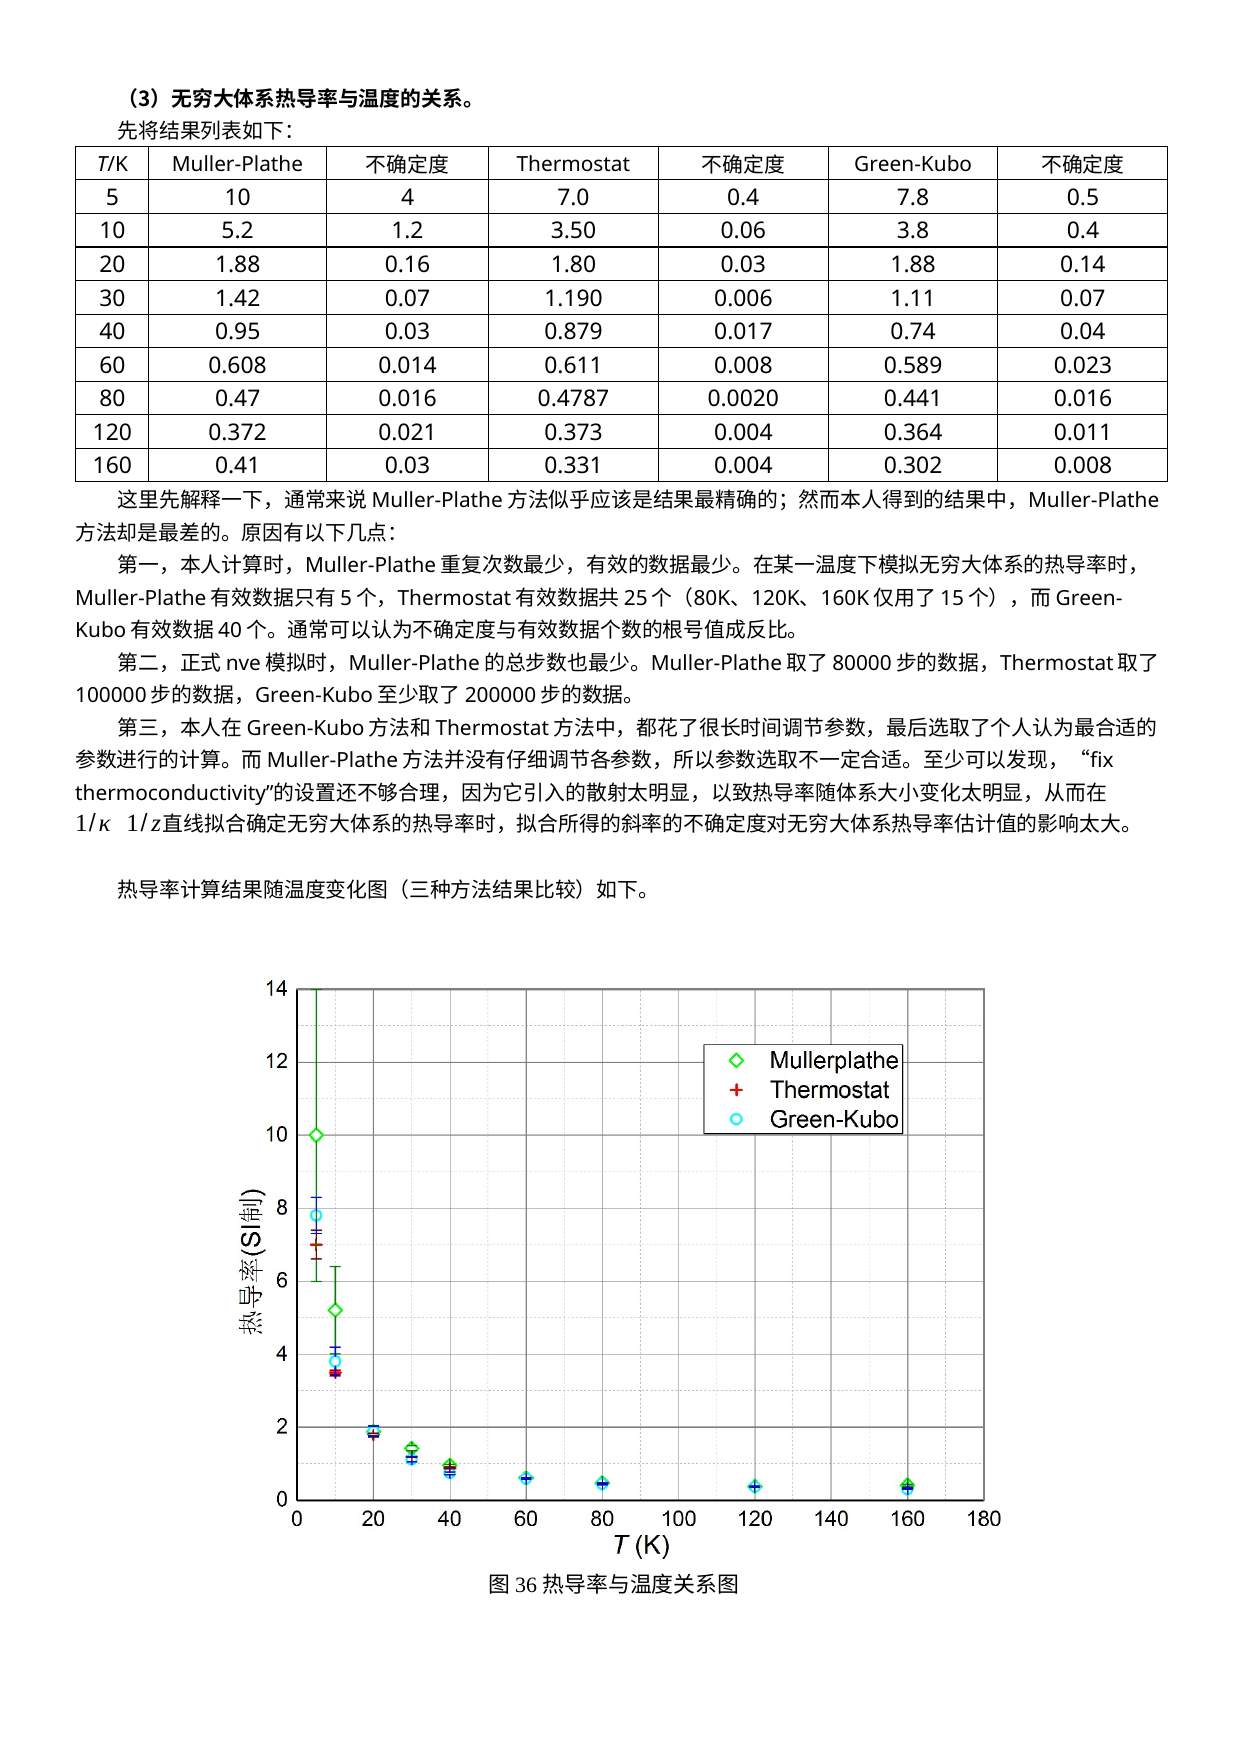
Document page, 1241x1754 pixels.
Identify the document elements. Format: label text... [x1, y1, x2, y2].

table_cell 10 [76, 214, 148, 246]
table_cell 0.611 [489, 348, 658, 381]
table_cell 0.4 [659, 180, 828, 213]
table_cell 0.41 [149, 449, 326, 481]
table_cell 160 [76, 449, 148, 481]
text 这里先解释一下，通常来说Muller-Plathe方法似乎应该是结果最精确的；然而本人得到的结果中，Muller-Plathe方法却是最差的。原因有以下几点： [75, 482, 1165, 547]
table_cell 1.88 [829, 248, 997, 280]
text 第二，正式nve模拟时，Muller-Plathe的总步数也最少。Muller-Plathe取了80000步的数据，Thermostat取了100000步的数据，Green-Kubo至少取了200000步的数据。 [75, 645, 1165, 710]
table_cell 0.373 [489, 415, 658, 448]
table_cell 0.03 [659, 248, 828, 280]
table_cell 80 [76, 382, 148, 414]
table_cell 0.014 [327, 348, 488, 381]
table_cell 0.302 [829, 449, 997, 481]
table_cell 4 [327, 180, 488, 213]
table_cell 1.42 [149, 281, 326, 313]
table_cell 0.03 [327, 449, 488, 481]
table_cell 0.04 [998, 315, 1167, 347]
table_cell 0.0020 [659, 382, 828, 414]
table_cell 60 [76, 348, 148, 381]
table_cell 1.88 [149, 248, 326, 280]
table_cell 0.879 [489, 315, 658, 347]
table_cell 0.023 [998, 348, 1167, 381]
table_cell 20 [76, 248, 148, 280]
table_cell 0.589 [829, 348, 997, 381]
table_cell 5 [76, 180, 148, 213]
table_cell 5.2 [149, 214, 326, 246]
table_cell 0.4787 [489, 382, 658, 414]
table_cell 0.95 [149, 315, 326, 347]
table_cell 3.8 [829, 214, 997, 246]
table_cell 0.004 [659, 415, 828, 448]
table_header 不确定度 [659, 147, 828, 179]
table_cell 0.07 [327, 281, 488, 313]
table_cell 0.07 [998, 281, 1167, 313]
table_header Thermostat [489, 147, 658, 179]
table_cell 0.017 [659, 315, 828, 347]
table_cell 0.06 [659, 214, 828, 246]
table_cell 3.50 [489, 214, 658, 246]
table_cell 0.006 [659, 281, 828, 313]
table_cell 0.5 [998, 180, 1167, 213]
table_cell 0.16 [327, 248, 488, 280]
table_cell 30 [76, 281, 148, 313]
table_cell 10 [149, 180, 326, 213]
table_header Green-Kubo [829, 147, 997, 179]
table_cell 1.80 [489, 248, 658, 280]
table_header 不确定度 [998, 147, 1167, 179]
picture [117, 906, 1123, 1618]
table_cell 0.372 [149, 415, 326, 448]
table_cell 0.021 [327, 415, 488, 448]
table_cell 0.008 [659, 348, 828, 381]
table_cell 0.004 [659, 449, 828, 481]
table_cell 0.016 [998, 382, 1167, 414]
table_cell 0.008 [998, 449, 1167, 481]
table_cell 0.016 [327, 382, 488, 414]
table_cell 0.331 [489, 449, 658, 481]
table_cell 1.2 [327, 214, 488, 246]
table_cell 0.47 [149, 382, 326, 414]
table_cell 7.8 [829, 180, 997, 213]
table_header Muller-Plathe [149, 147, 326, 179]
table_header T/K [76, 147, 148, 179]
table_cell 1.11 [829, 281, 997, 313]
table_cell 7.0 [489, 180, 658, 213]
text 热导率计算结果随温度变化图（三种方法结果比较）如下。 [75, 872, 1165, 905]
table_cell 0.441 [829, 382, 997, 414]
table_cell 0.74 [829, 315, 997, 347]
table_header 不确定度 [327, 147, 488, 179]
text （3）无穷大体系热导率与温度的关系。 [75, 81, 1165, 113]
table_cell 0.14 [998, 248, 1167, 280]
table_cell 1.190 [489, 281, 658, 313]
table_cell 0.4 [998, 214, 1167, 246]
table_cell 40 [76, 315, 148, 347]
table_cell 120 [76, 415, 148, 448]
table_cell 0.011 [998, 415, 1167, 448]
text 第一，本人计算时，Muller-Plathe重复次数最少，有效的数据最少。在某一温度下模拟无穷大体系的热导率时，Muller-Plathe有效数据只有5个，Thermostat有效数据共25个（80K、120K、160K仅用了15个），而Green-Kubo有效数据40个。通常可以认为不确定度与有效数据个数的根号值成反比。 [75, 547, 1165, 645]
table_cell 0.608 [149, 348, 326, 381]
text 第三，本人在Green-Kubo方法和Thermostat方法中，都花了很长时间调节参数，最后选取了个人认为最合适的参数进行的计算。而Muller-Plathe方法并没有仔细调节各参数，所以参数选取不一定合适。至少可以发现，“fix thermoconductivity”的设置还不够合理，因为它引入的散射太明显，以致热导率随体系大小变化太明显，从而在直线拟合确定无穷大体系的热导率时，拟合所得的斜率的不确定度对无穷大体系热导率估计值的影响太大。 [75, 710, 1165, 840]
text 先将结果列表如下： [75, 113, 1165, 146]
table_cell 0.364 [829, 415, 997, 448]
table_cell 0.03 [327, 315, 488, 347]
